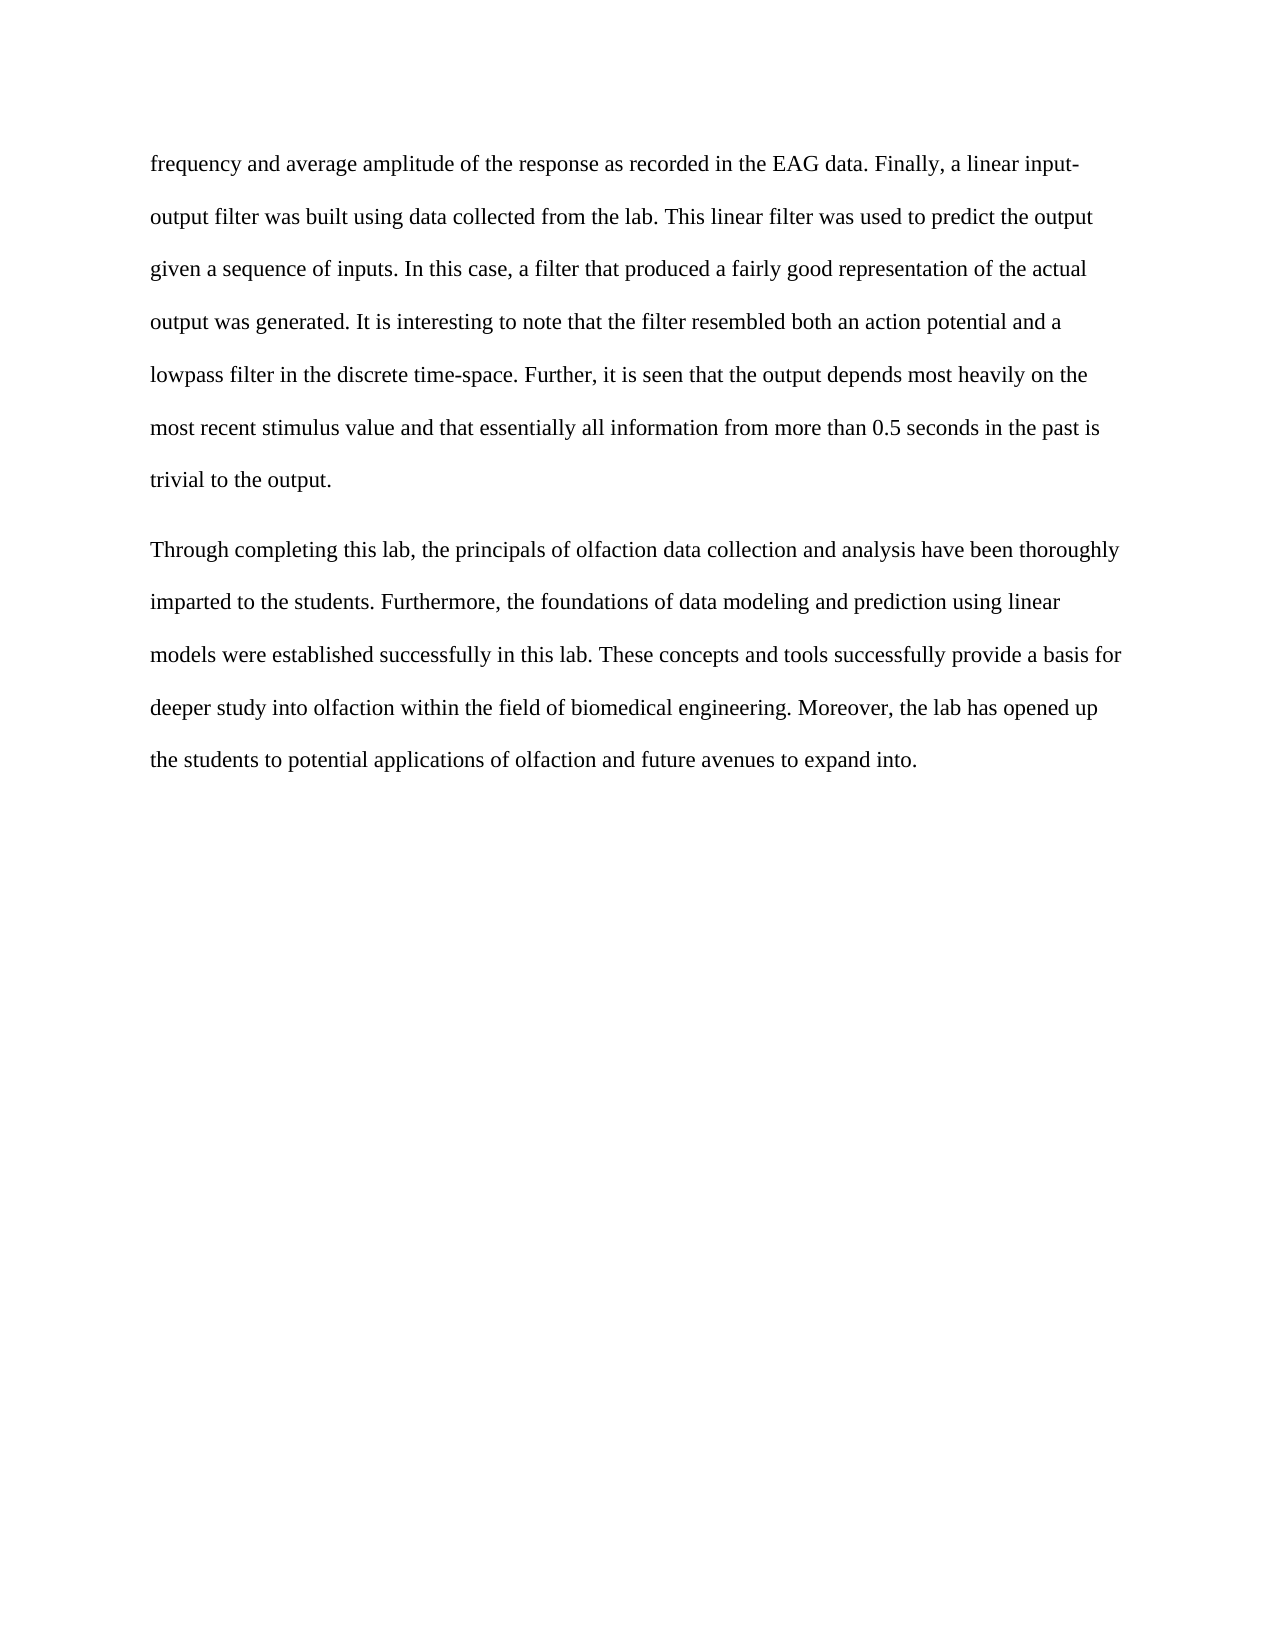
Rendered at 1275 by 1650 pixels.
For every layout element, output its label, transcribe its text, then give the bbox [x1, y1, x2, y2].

text Through completing this lab, the principals of olfaction data collection and analysis have been thoroughly imparted to the students. Furthermore, the foundations of data modeling and prediction using linear models were established successfully in this lab. These concepts and tools successfully provide a basis for deeper study into olfaction within the field of biomedical engineering. Moreover, the lab has opened up the students to potential applications of olfaction and future avenues to expand into. [150, 536, 1125, 773]
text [150, 150, 1125, 493]
